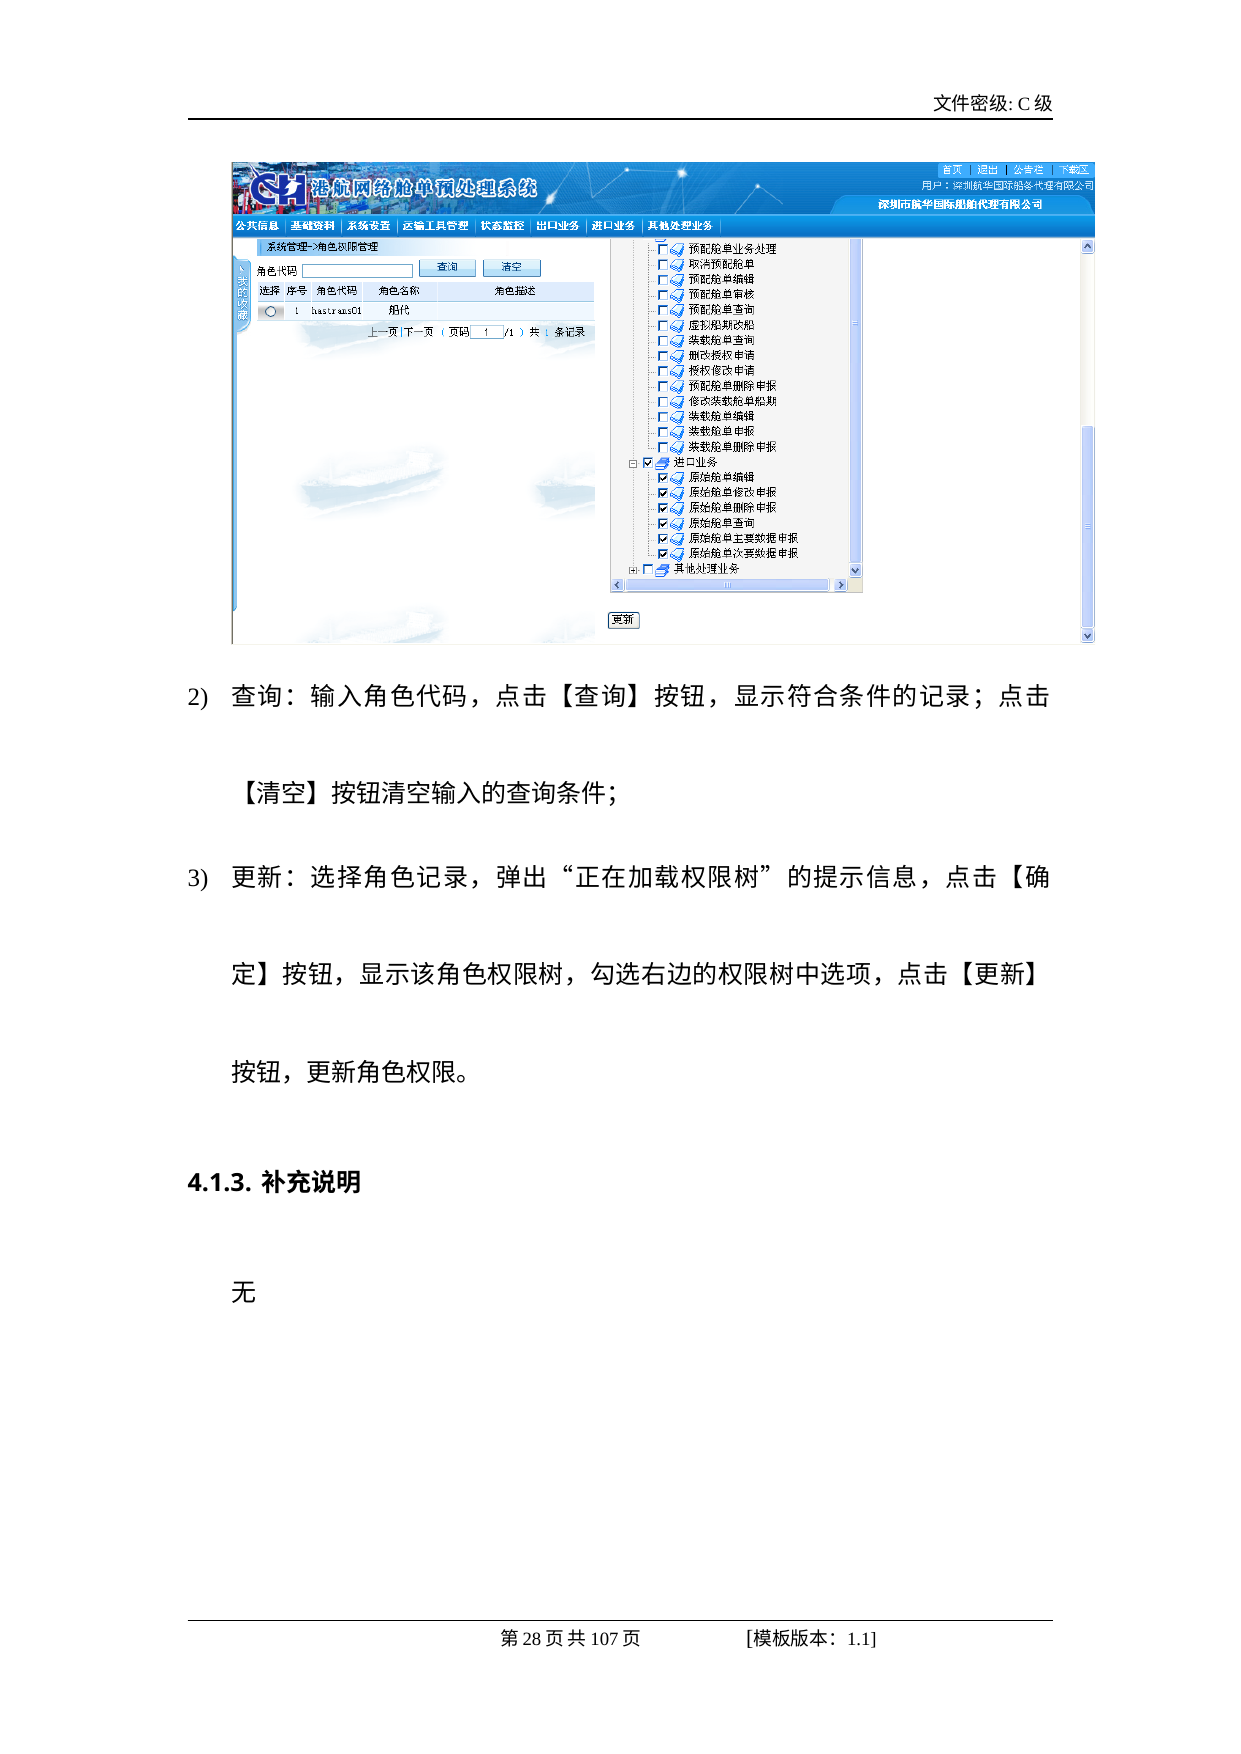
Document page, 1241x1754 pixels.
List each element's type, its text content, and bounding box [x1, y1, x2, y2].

list 查询：输入角色代码，点击【查询】按钮，显示符合条件的记录；点击【清空】按钮清空输入的查询条件； [187, 662, 1053, 824]
list 更新：选择角色记录，弹出“正在加载权限树”的提示信息，点击【确定】按钮，显示该角色权限树，勾选右边的权限树中选项，点击【更新】按钮，更新角色权限。 [187, 843, 1053, 1103]
picture [231, 162, 1096, 645]
text 无 [231, 1258, 1053, 1323]
subtitle 补充说明 [187, 1148, 1053, 1213]
